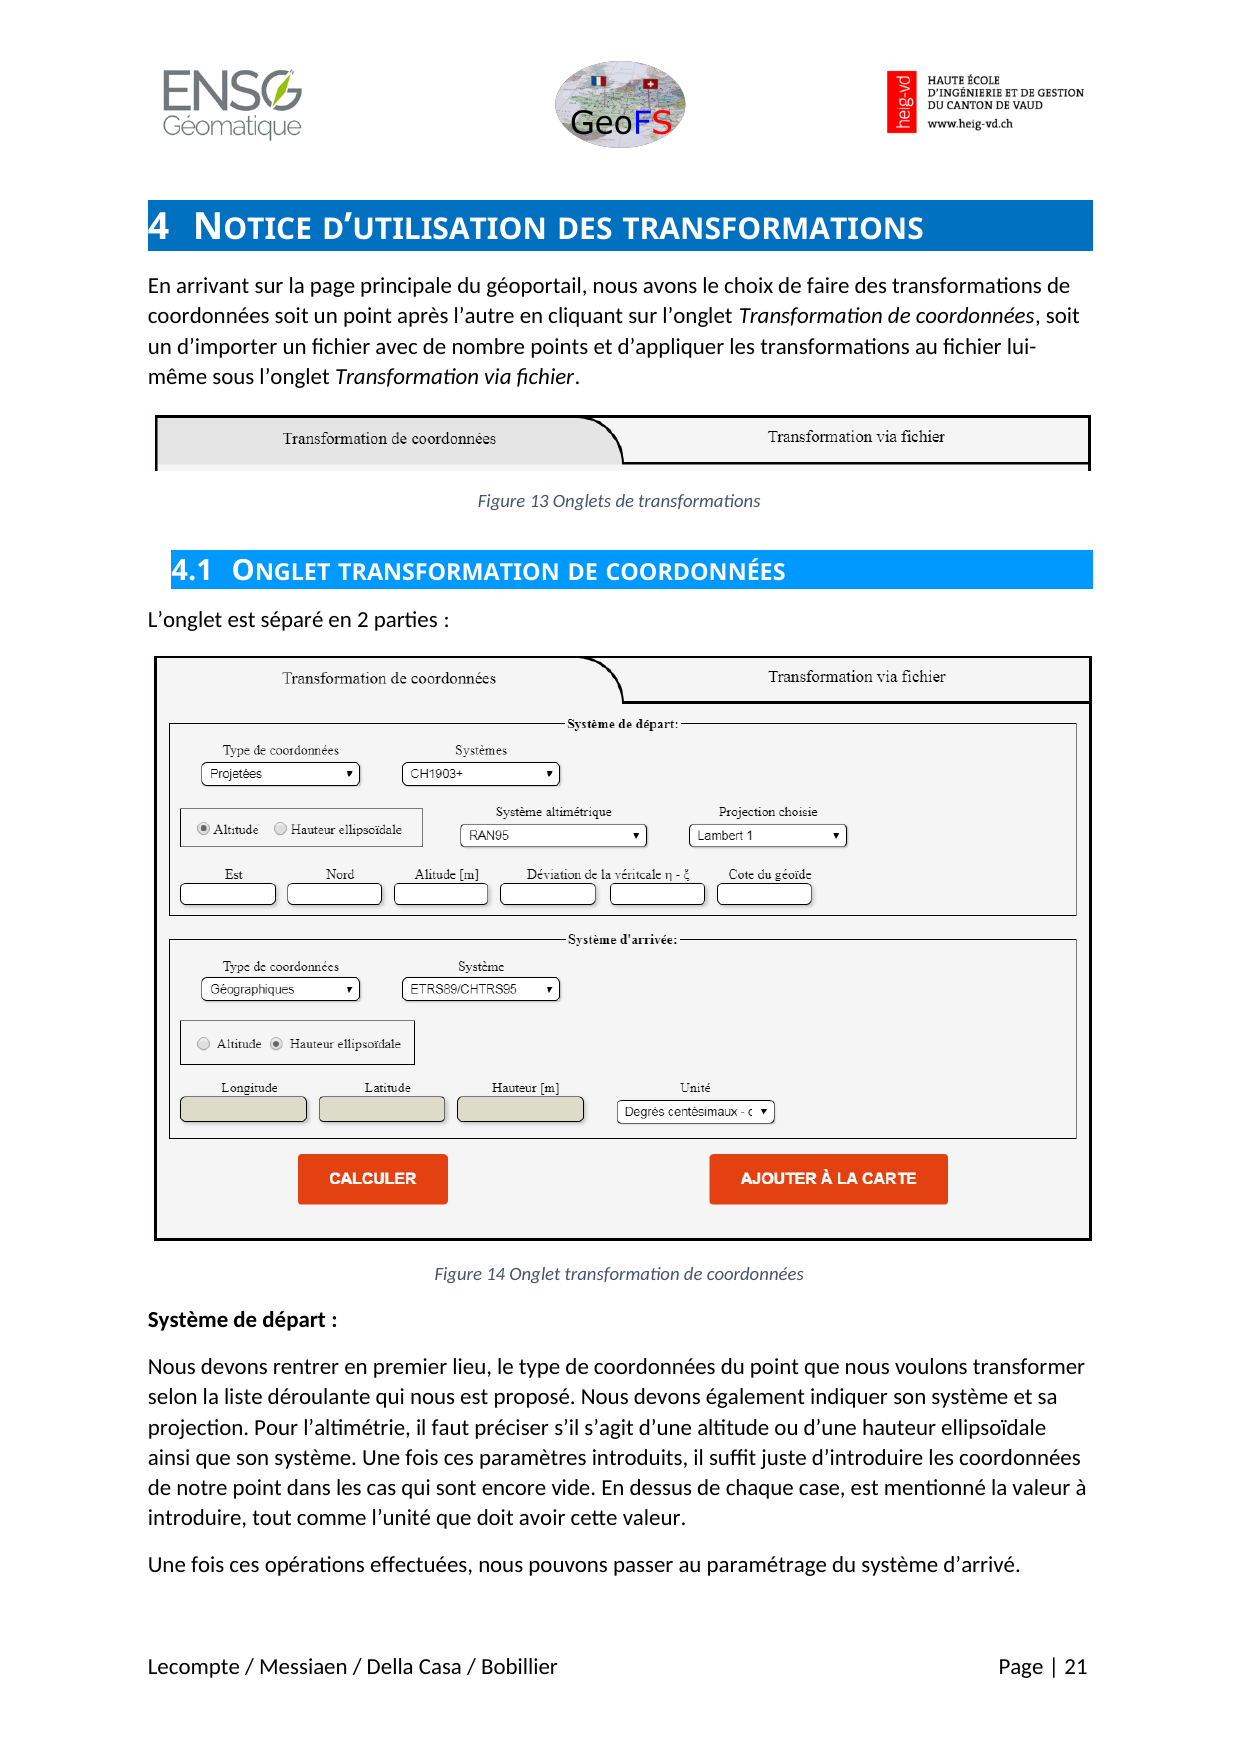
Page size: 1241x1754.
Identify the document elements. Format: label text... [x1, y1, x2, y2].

text Nous devons rentrer en premier lieu, le type de coordonnées du point que nous voulons transformer selon la liste déroulante qui nous est proposé. Nous devons également indiquer son système et sa projection. Pour l’altimétrie, il faut préciser s’il s’agit d’une altitude ou d’une hauteur ellipsoïdale ainsi que son système. Une fois ces paramètres introduits, il suffit juste d’introduire les coordonnées de notre point dans les cas qui sont encore vide. En dessus de chaque case, est mentionné la valeur à introduire, tout comme l’unité que doit avoir cette valeur. [148, 1352, 1093, 1531]
text En arrivant sur la page principale du géoportail, nous avons le choix de faire des transformations de coordonnées soit un point après l’autre en cliquant sur l’onglet Transformation de coordonnées, soit un d’importer un fichier avec de nombre points et d’appliquer les transformations au fichier lui-même sous l’onglet Transformation via fichier. [148, 271, 1093, 390]
picture [551, 59, 689, 148]
picture [877, 59, 1093, 148]
text Une fois ces opérations effectuées, nous pouvons passer au paramétrage du système d’arrivé. [148, 1550, 1093, 1578]
text L’onglet est séparé en 2 parties : [148, 605, 1093, 633]
text Système de départ : [148, 1305, 1093, 1333]
subtitle Notice d’utilisation des transformations [148, 200, 1093, 251]
picture [147, 59, 318, 148]
subtitle Onglet transformation de coordonnées [171, 550, 1093, 589]
